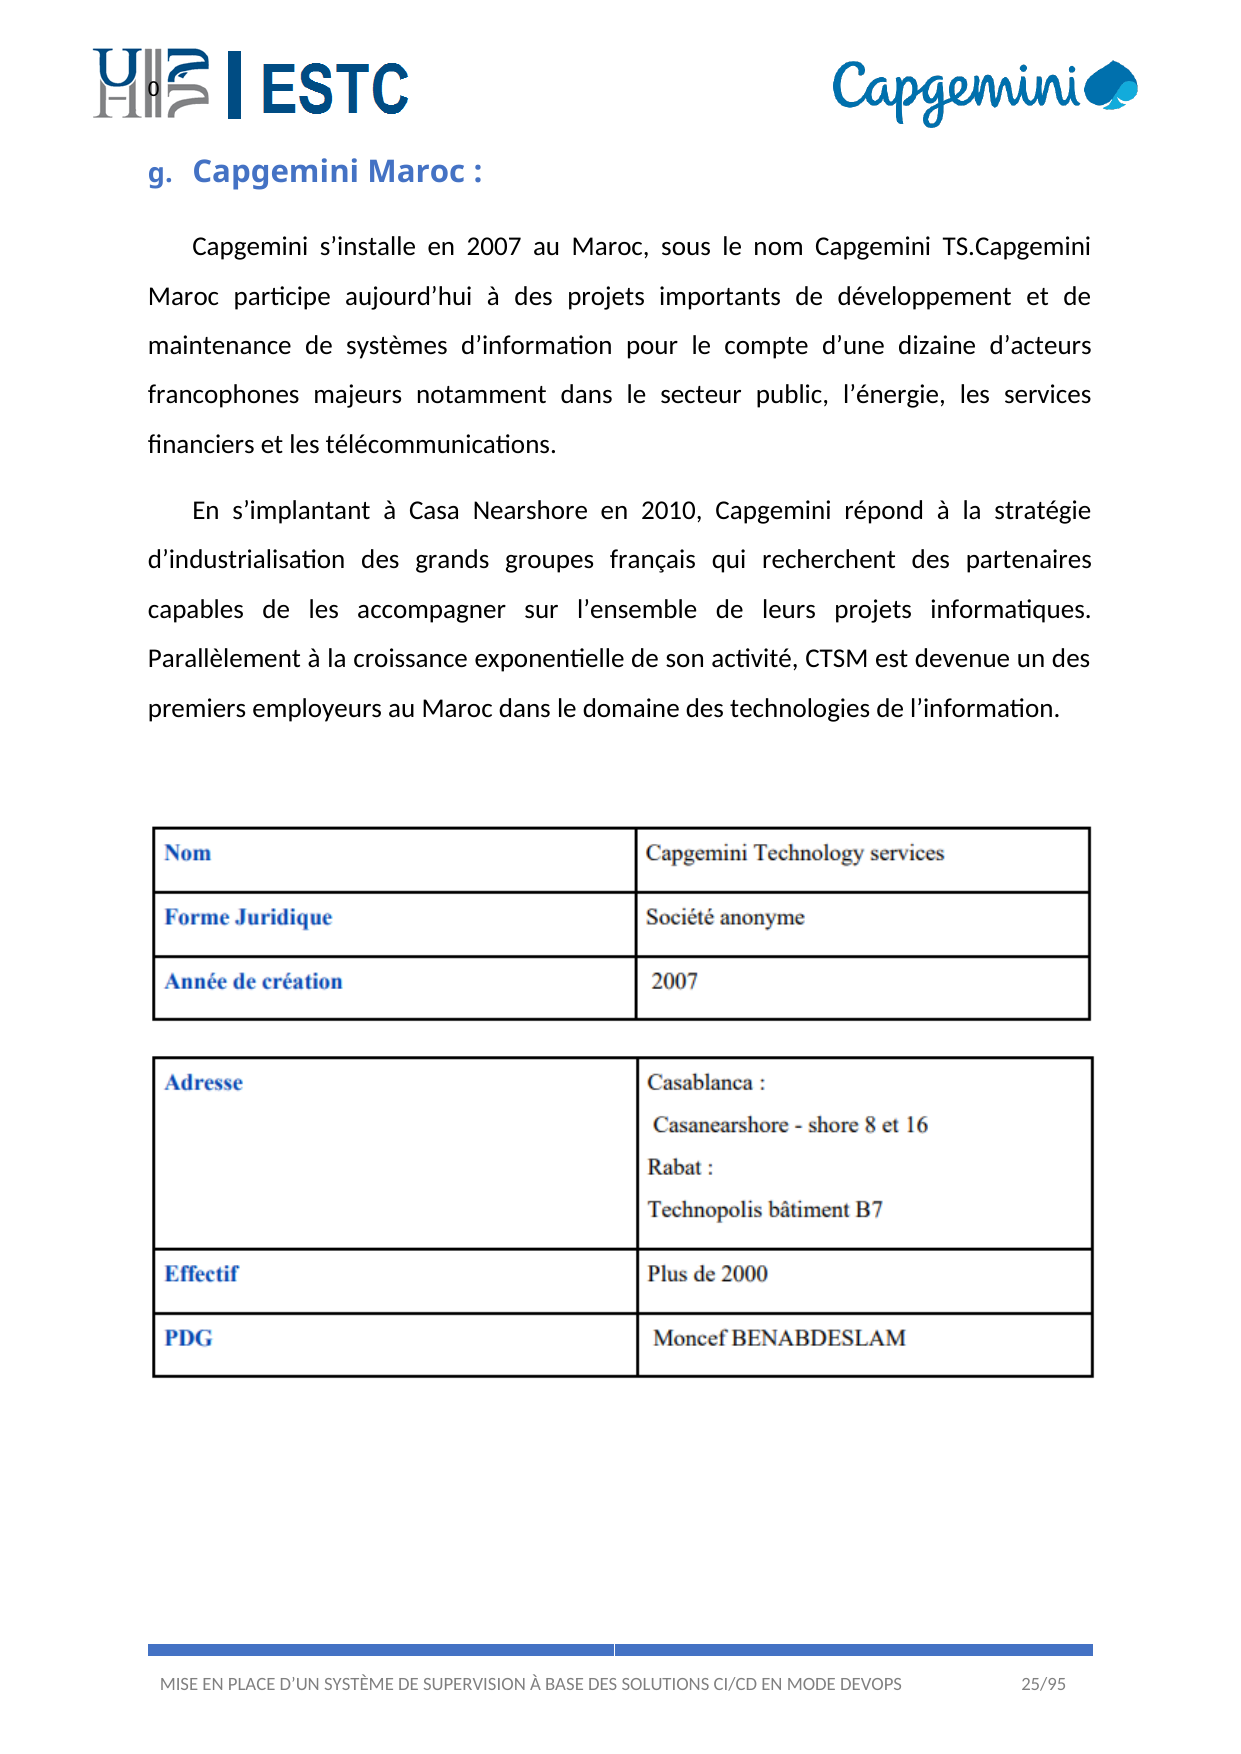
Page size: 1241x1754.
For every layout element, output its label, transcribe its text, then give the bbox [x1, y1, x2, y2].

picture [833, 60, 1139, 128]
picture [151, 824, 1097, 1024]
text Capgemini s’installe en 2007 au Maroc, sous le nom Capgemini TS.Capgemini Maroc participe aujourd’hui à des projets importants de développement et de maintenance de systèmes d’information pour le compte d’une dizaine d’acteurs francophones majeurs notamment dans le secteur public, l’énergie, les services financiers et les télécommunications. [148, 229, 1093, 460]
picture [151, 1056, 1097, 1381]
text En s’implantant à Casa Nearshore en 2010, Capgemini répond à la stratégie d’industrialisation des grands groupes français qui recherchent des partenaires capables de les accompagner sur l’ensemble de leurs projets informatiques. Parallèlement à la croissance exponentielle de son activité, CTSM est devenue un des premiers employeurs au Maroc dans le domaine des technologies de l’information. [148, 493, 1093, 724]
subtitle Capgemini Maroc : [148, 149, 1093, 191]
picture [87, 40, 418, 136]
